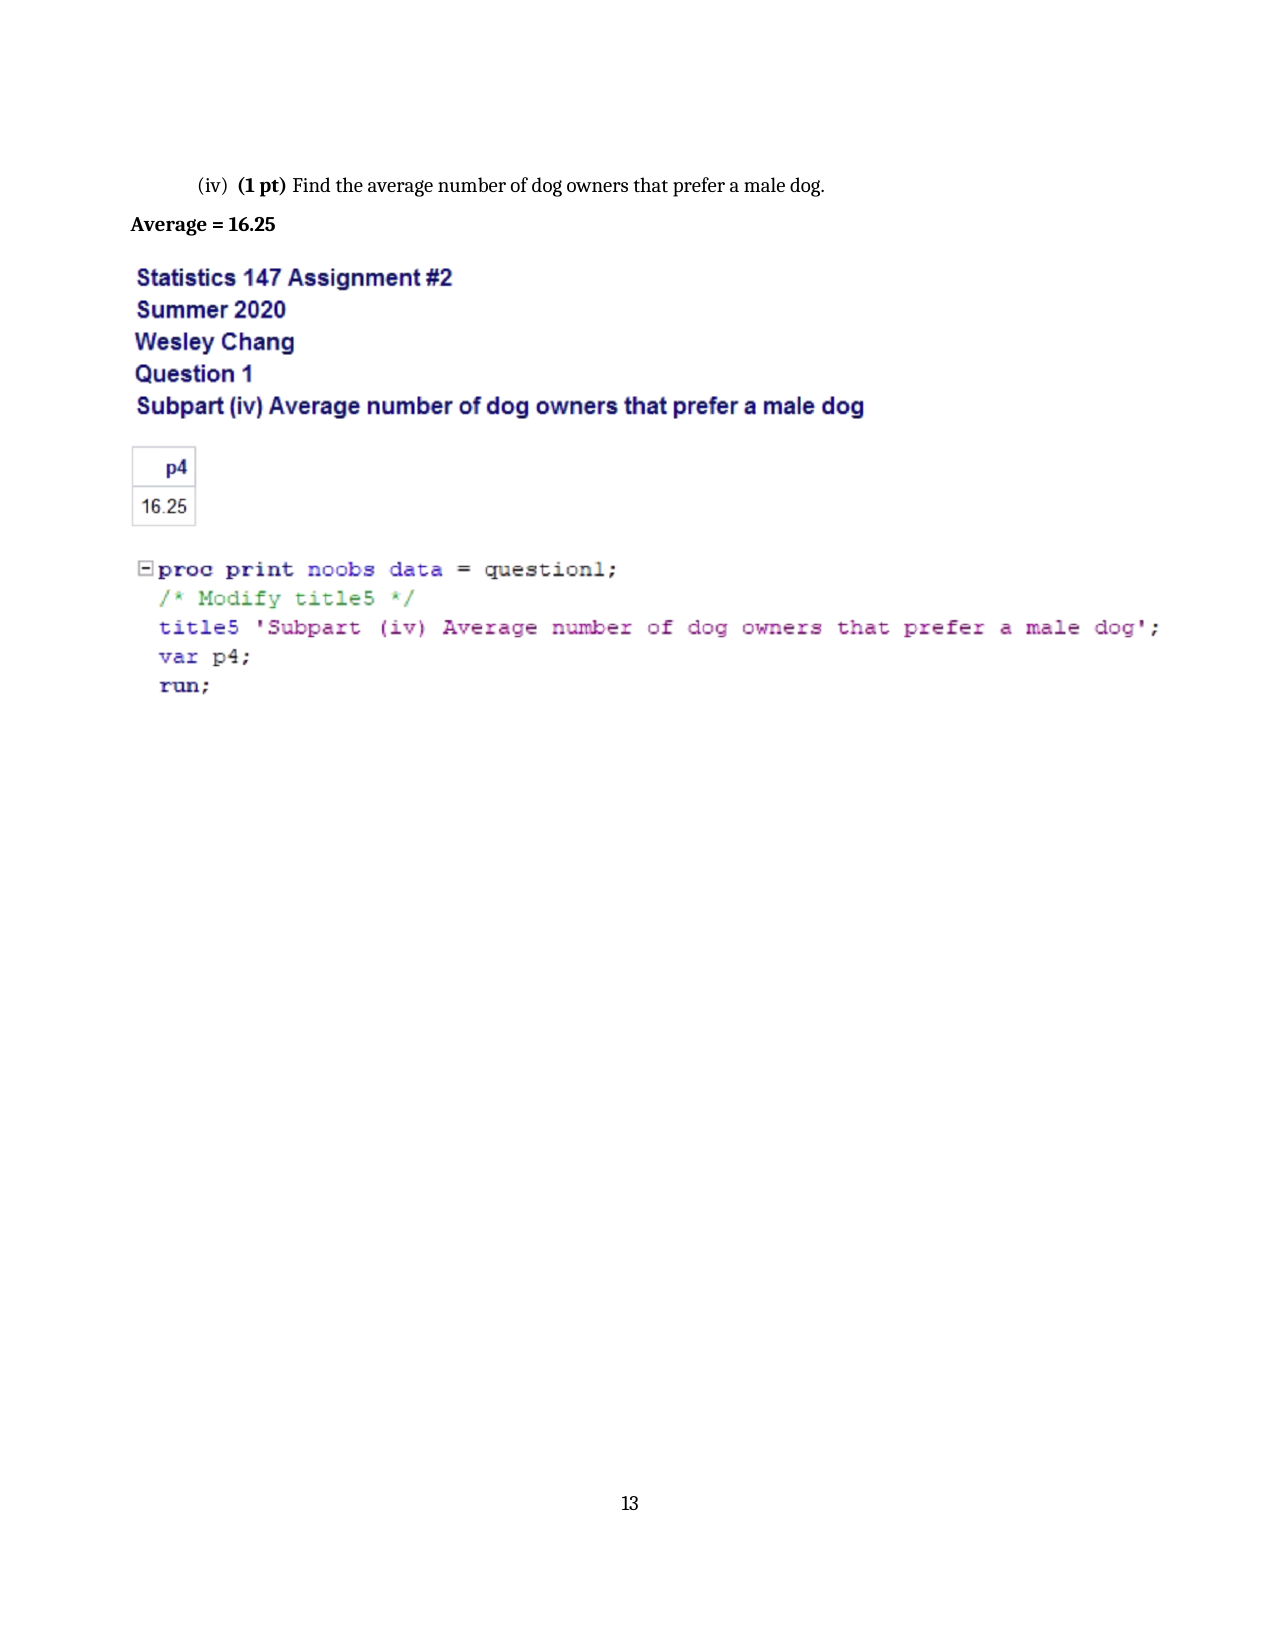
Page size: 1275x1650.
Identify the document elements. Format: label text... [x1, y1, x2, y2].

list (1 pt) Find the average number of dog owners that prefer a male dog. [197, 173, 1155, 197]
picture [131, 544, 1182, 707]
text Average = 16.25 [130, 213, 1155, 237]
picture [130, 252, 876, 542]
